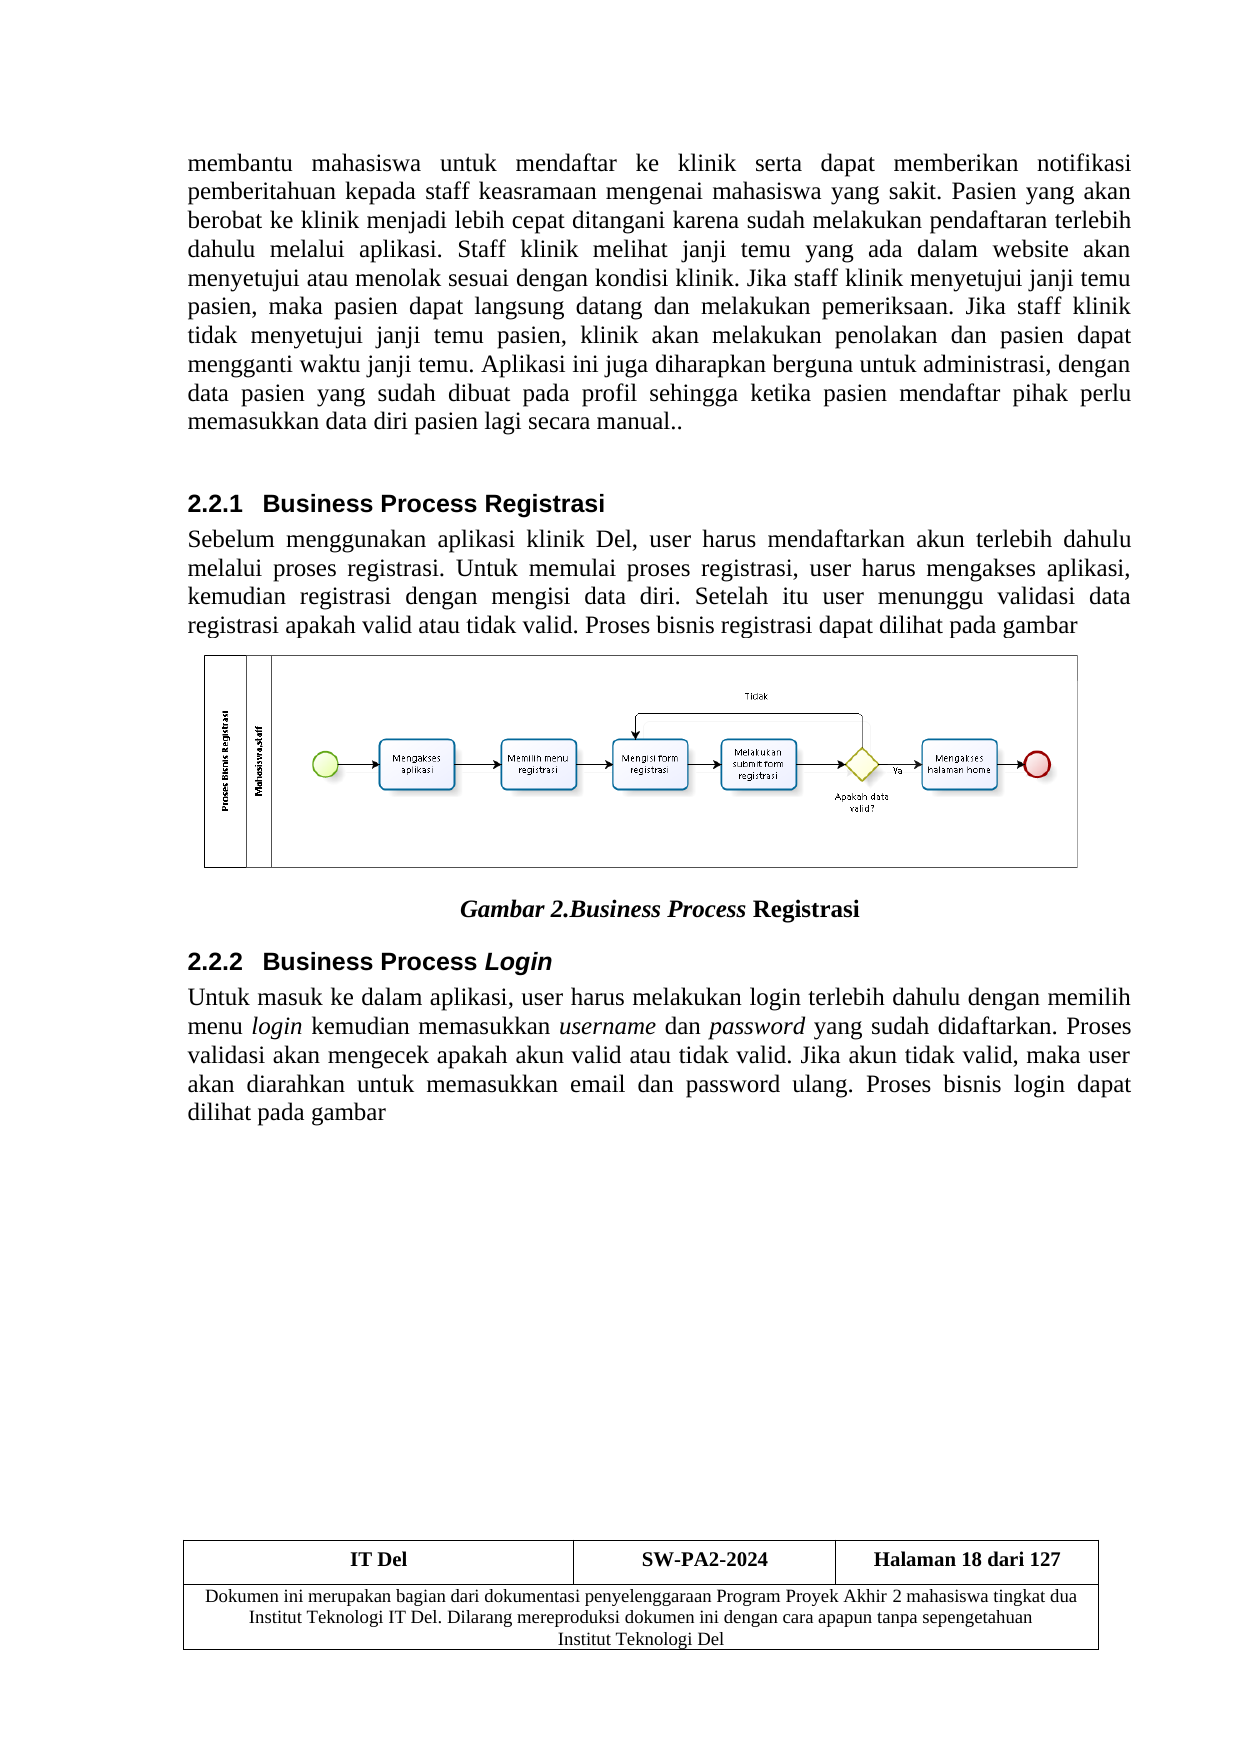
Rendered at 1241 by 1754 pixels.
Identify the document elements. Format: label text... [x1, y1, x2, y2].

text Sebelum menggunakan aplikasi klinik Del, user harus mendaftarkan akun terlebih dahulu melalui proses registrasi. Untuk memulai proses registrasi, user harus mengakses aplikasi, kemudian registrasi dengan mengisi data diri. Setelah itu user menunggu validasi data registrasi apakah valid atau tidak valid. Proses bisnis registrasi dapat dilihat pada gambar [187, 524, 1132, 639]
text Gambar 2.Business Process Registrasi [187, 894, 1132, 922]
subtitle Business Process Registrasi [187, 489, 1132, 518]
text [187, 148, 1132, 435]
picture [187, 638, 1093, 894]
subtitle Business Process Login [187, 947, 1132, 976]
text Untuk masuk ke dalam aplikasi, user harus melakukan login terlebih dahulu dengan memilih menu login kemudian memasukkan username dan password yang sudah didaftarkan. Proses validasi akan mengecek apakah akun valid atau tidak valid. Jika akun tidak valid, maka user akan diarahkan untuk memasukkan email dan password ulang. Proses bisnis login dapat dilihat pada gambar [187, 982, 1132, 1126]
